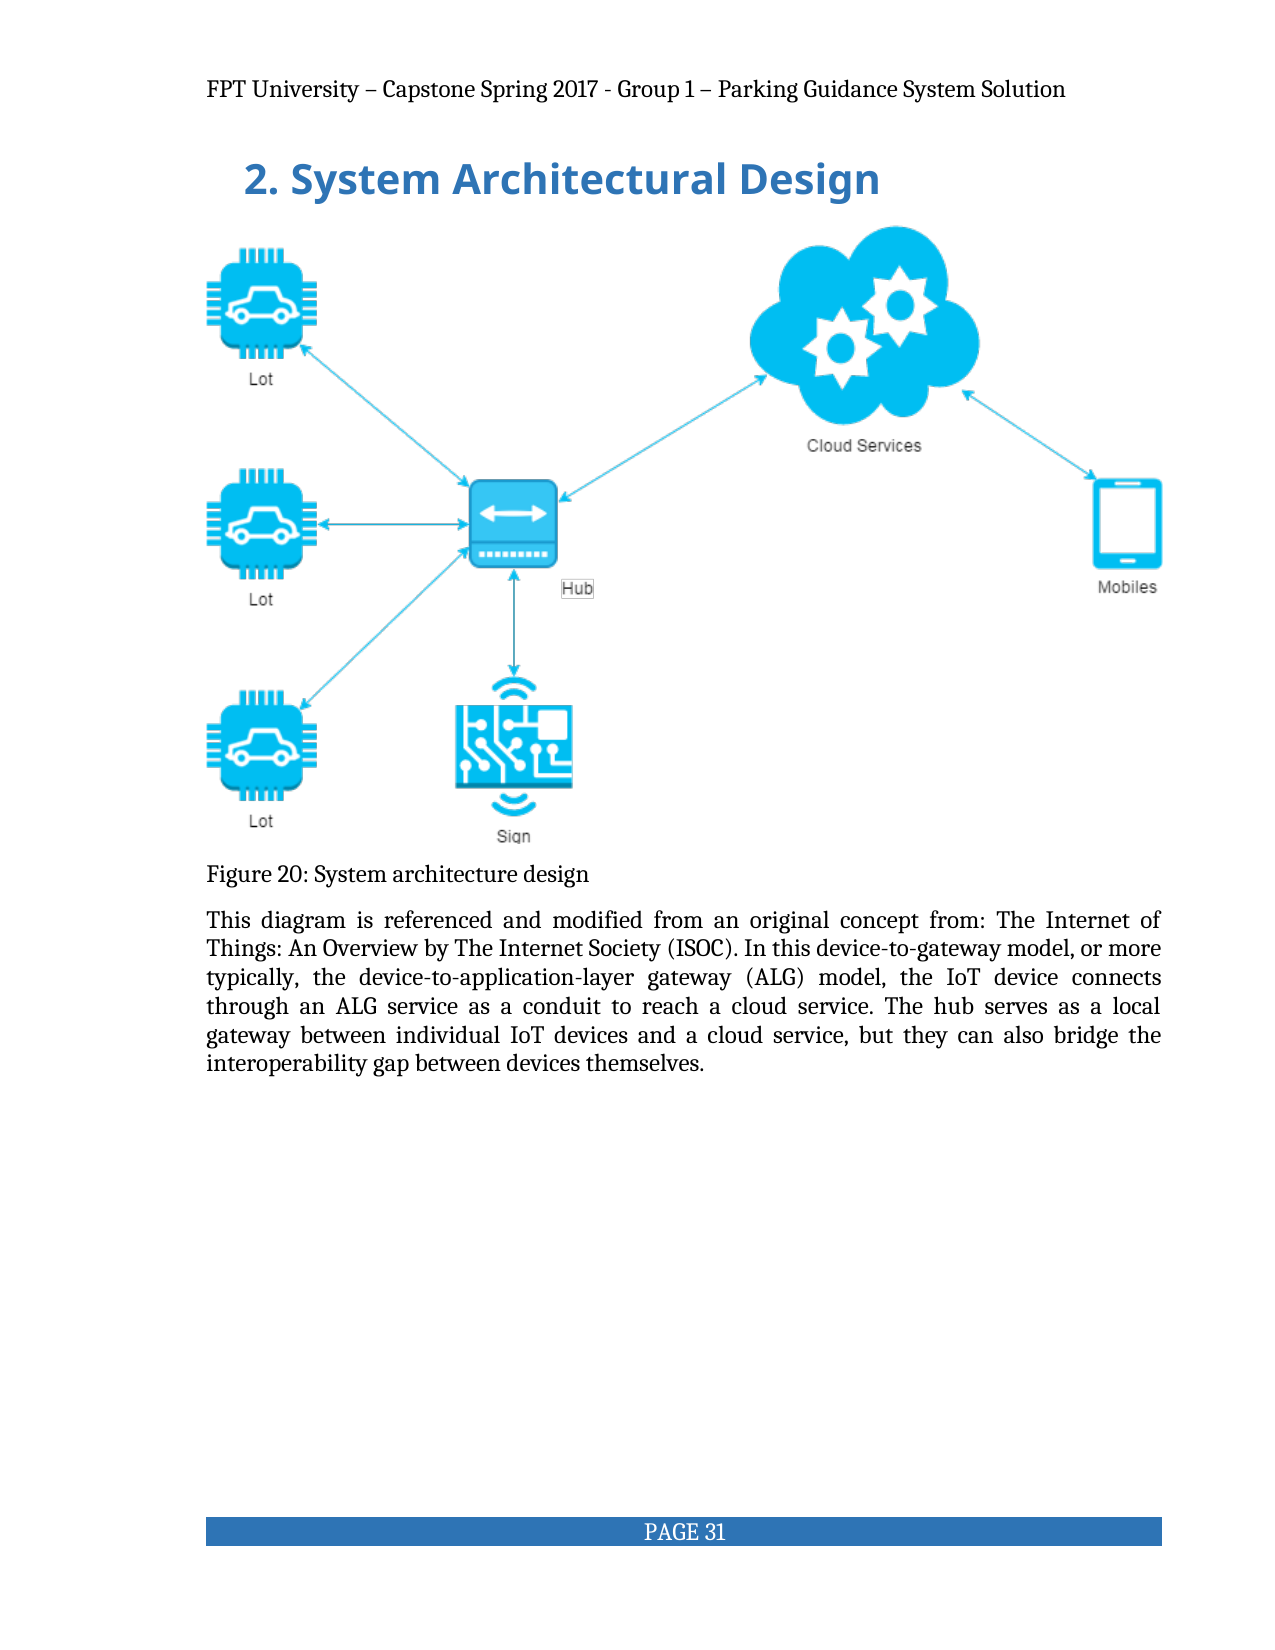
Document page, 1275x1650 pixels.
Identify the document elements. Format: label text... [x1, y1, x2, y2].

text This diagram is referenced and modified from an original concept from: The Internet of Things: An Overview by The Internet Society (ISOC). In this device-to-gateway model, or more typically, the device-to-application-layer gateway (ALG) model, the IoT device connects through an ALG service as a conduit to reach a cloud service. The hub serves as a local gateway between individual IoT devices and a cloud service, but they can also bridge the interoperability gap between devices themselves. [206, 906, 1162, 1078]
subtitle System Architectural Design [206, 150, 1162, 207]
picture [206, 219, 1163, 844]
